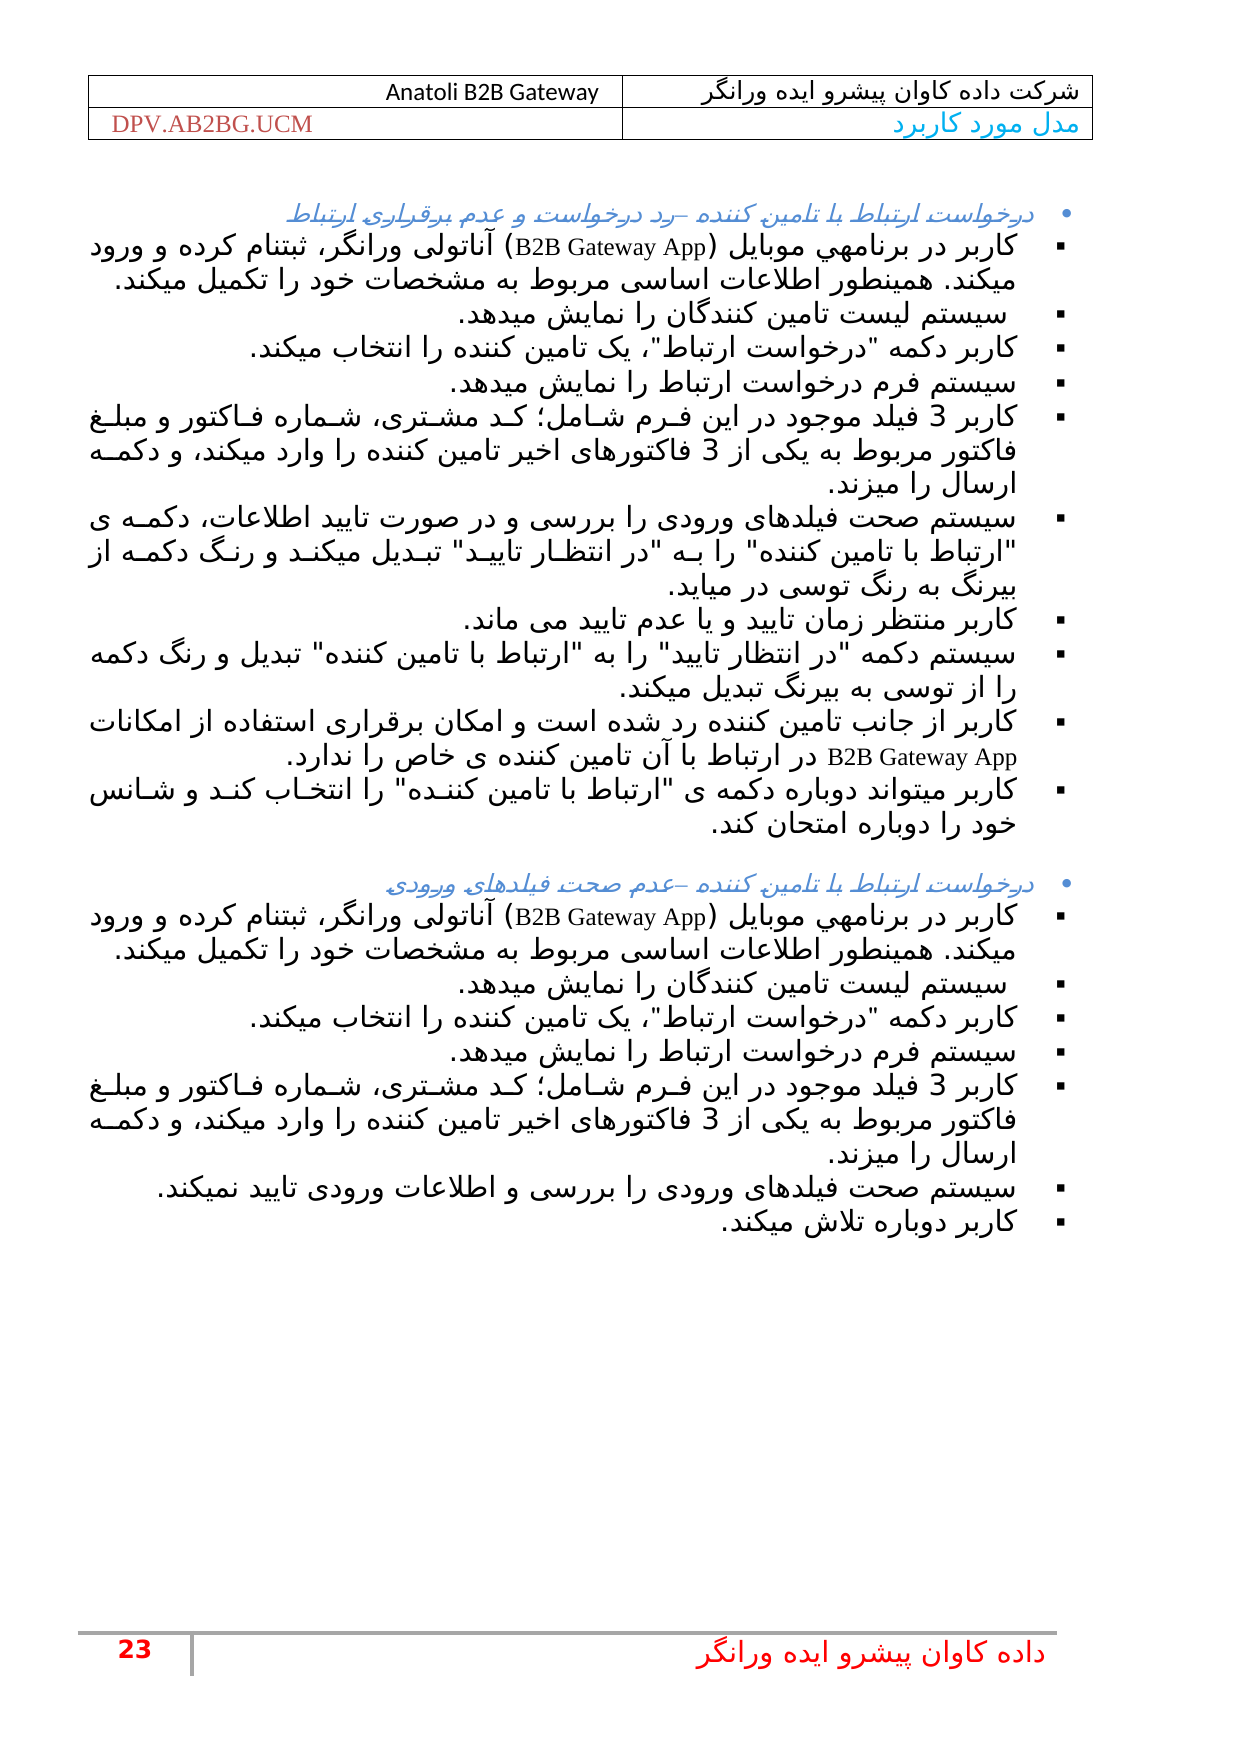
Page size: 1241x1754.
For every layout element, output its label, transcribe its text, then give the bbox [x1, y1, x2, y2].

list کاربر 3 فیلد موجود در این فرم شامل؛ کد مشتری، شماره فاکتور و مبلغ فاکتور مربوط به یکی از 3 فاکتورهای اخیر تامین کننده را وارد میکند، و دکمه ارسال را میزند. [89, 1069, 1055, 1171]
list سیستم لیست تامین کنندگان را نمایش میدهد. [89, 297, 1055, 331]
list سیستم صحت فیلدهای ورودی را بررسی و اطلاعات ورودی تایید نمیکند. [89, 1171, 1055, 1204]
list سیستم فرم درخواست ارتباط را نمایش میدهد. [89, 1035, 1055, 1069]
subtitle درخواست ارتباط با تامین کننده –رد درخواست و عدم برقراری ارتباط [89, 199, 1063, 229]
list كاربر در برنامهي موبايل (B2B Gateway App) آناتولی ورانگر، ثبتنام کرده و ورود میکند. همینطور اطلاعات اساسی مربوط به مشخصات خود را تکمیل میکند. [89, 229, 1055, 297]
list کاربر دکمه "درخواست ارتباط"، یک تامین کننده را انتخاب میکند. [89, 331, 1055, 365]
list کاربر منتظر زمان تایید و یا عدم تایید می ماند. [89, 603, 1055, 637]
list کاربر از جانب تامین کننده رد شده است و امکان برقراری استفاده از امکانات B2B Gateway App در ارتباط با آن تامین کننده ی خاص را ندارد. [89, 704, 1055, 772]
list كاربر در برنامهي موبايل (B2B Gateway App) آناتولی ورانگر، ثبتنام کرده و ورود میکند. همینطور اطلاعات اساسی مربوط به مشخصات خود را تکمیل میکند. [89, 898, 1055, 966]
subtitle درخواست ارتباط با تامین کننده –عدم صحت فیلدهای ورودی [89, 869, 1063, 898]
list کاربر دوباره تلاش میکند. [89, 1204, 1055, 1238]
list کاربر دکمه "درخواست ارتباط"، یک تامین کننده را انتخاب میکند. [89, 1000, 1055, 1035]
list کاربر میتواند دوباره دکمه ی "ارتباط با تامین کننده" را انتخاب کند و شانس خود را دوباره امتحان کند. [89, 772, 1055, 840]
list سیستم لیست تامین کنندگان را نمایش میدهد. [89, 966, 1055, 1000]
list کاربر 3 فیلد موجود در این فرم شامل؛ کد مشتری، شماره فاکتور و مبلغ فاکتور مربوط به یکی از 3 فاکتورهای اخیر تامین کننده را وارد میکند، و دکمه ارسال را میزند. [89, 399, 1055, 501]
list سیستم دکمه "در انتظار تایید" را به "ارتباط با تامین کننده" تبدیل و رنگ دکمه را از توسی به بیرنگ تبدیل میکند. [89, 637, 1055, 704]
list سیستم فرم درخواست ارتباط را نمایش میدهد. [89, 365, 1055, 399]
